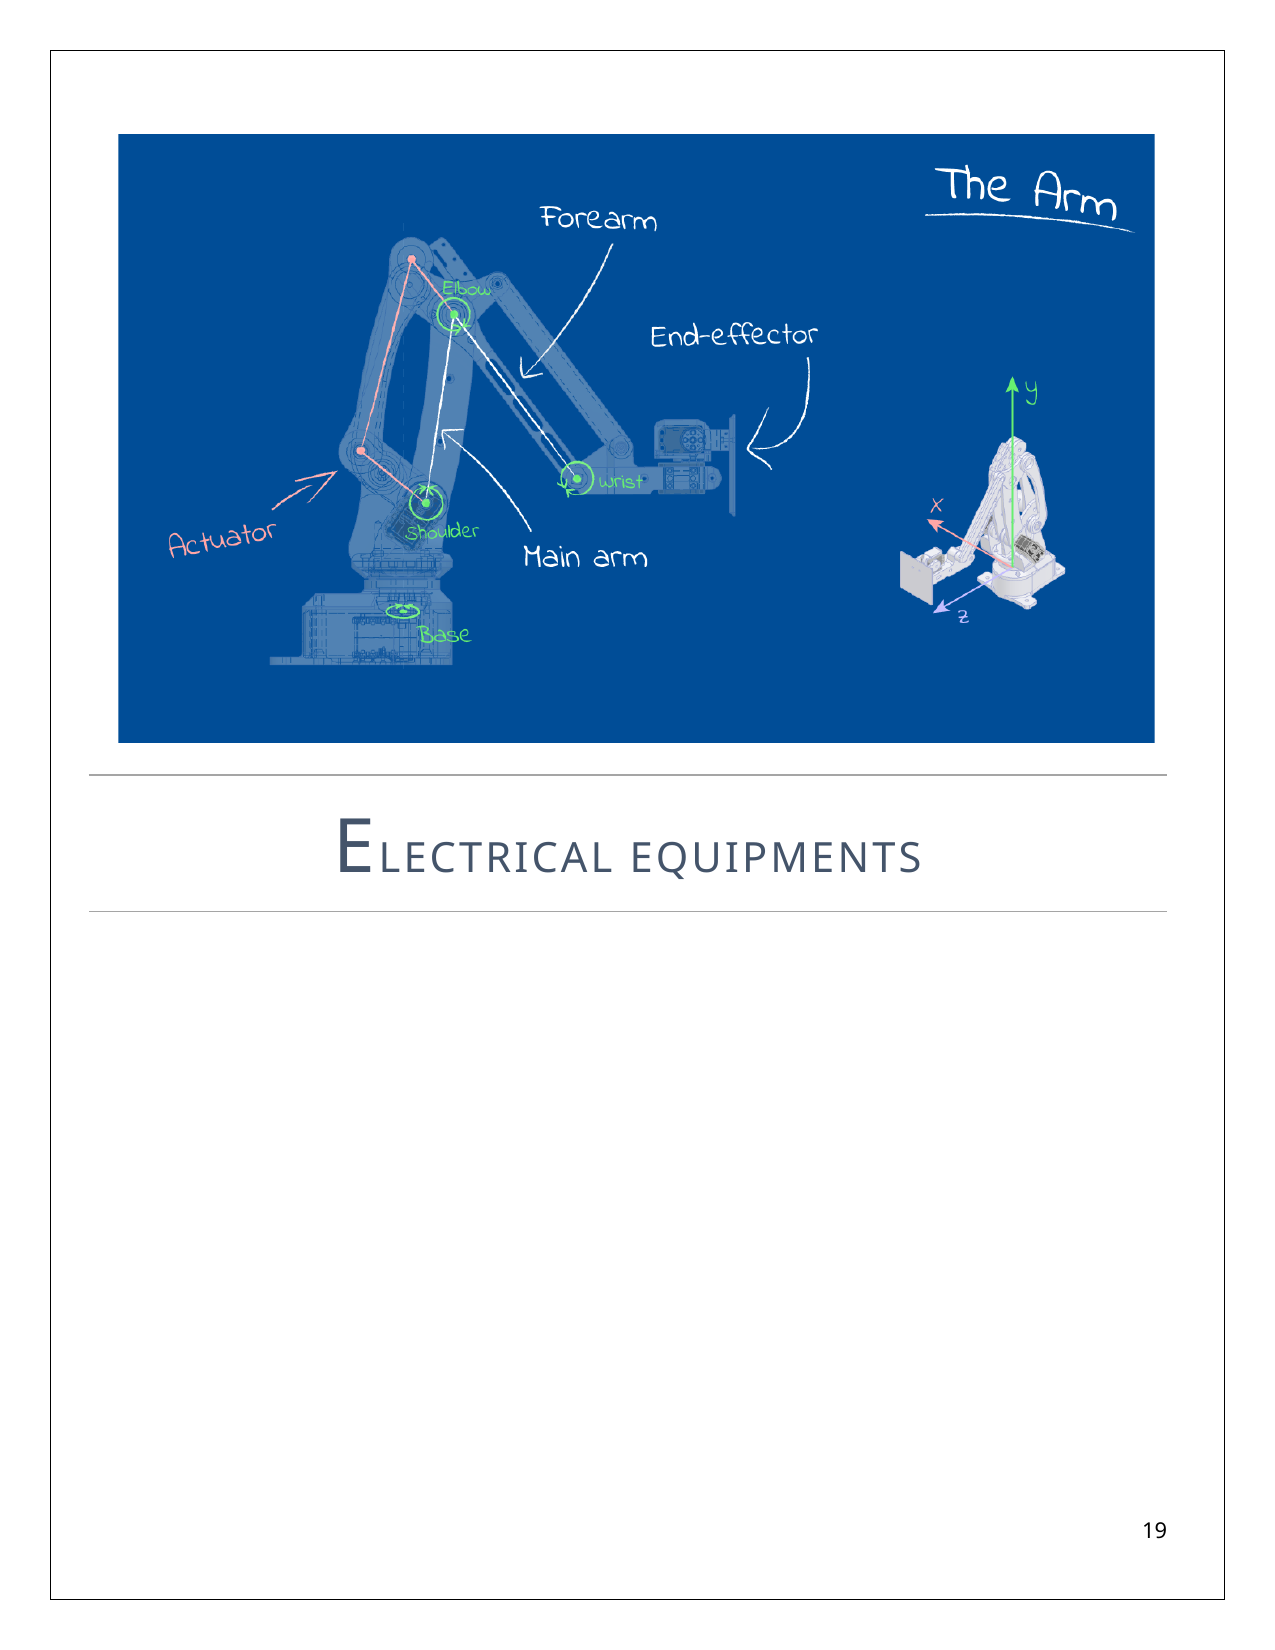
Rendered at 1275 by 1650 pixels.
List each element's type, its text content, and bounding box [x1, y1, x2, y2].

title Electrical Equipments [89, 776, 1167, 911]
picture [118, 134, 1155, 743]
